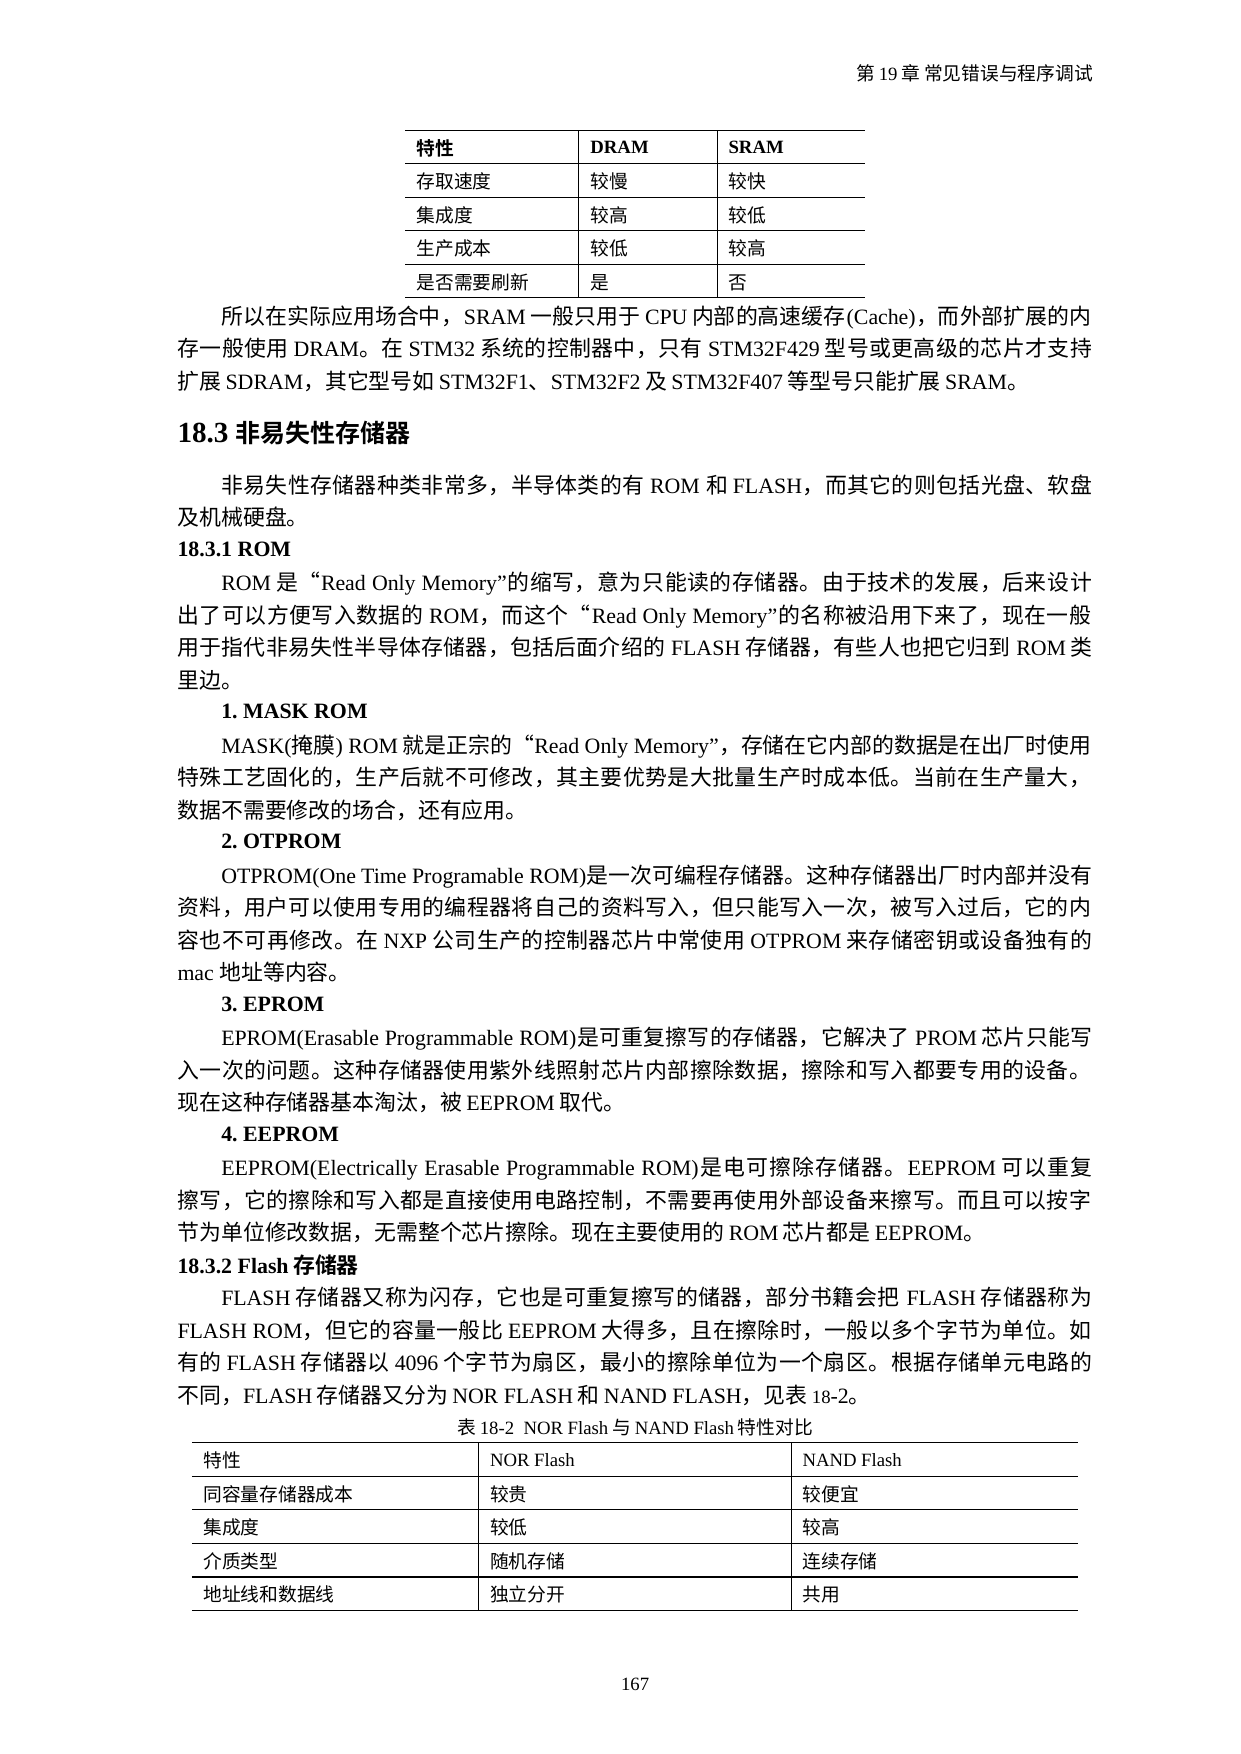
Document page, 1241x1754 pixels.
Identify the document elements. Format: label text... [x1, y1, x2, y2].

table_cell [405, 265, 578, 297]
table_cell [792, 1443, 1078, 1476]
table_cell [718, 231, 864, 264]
subtitle ROM [177, 532, 1092, 565]
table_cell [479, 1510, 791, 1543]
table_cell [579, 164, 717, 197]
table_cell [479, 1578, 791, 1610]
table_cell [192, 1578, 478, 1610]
list EPROM [221, 987, 1092, 1020]
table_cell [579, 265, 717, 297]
text ROM是“Read Only Memory”的缩写，意为只能读的存储器。由于技术的发展，后来设计出了可以方便写入数据的ROM，而这个“Read Only Memory”的名称被沿用下来了，现在一般用于指代非易失性半导体存储器，包括后面介绍的FLASH存储器，有些人也把它归到ROM类里边。 [177, 565, 1092, 695]
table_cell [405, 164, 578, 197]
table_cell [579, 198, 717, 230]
text EPROM(Erasable Programmable ROM)是可重复擦写的存储器，它解决了PROM芯片只能写入一次的问题。这种存储器使用紫外线照射芯片内部擦除数据，擦除和写入都要专用的设备。现在这种存储器基本淘汰，被EEPROM取代。 [177, 1020, 1092, 1117]
subtitle Flash存储器 [177, 1247, 1092, 1280]
text 所以在实际应用场合中，SRAM一般只用于CPU内部的高速缓存(Cache)，而外部扩展的内存一般使用DRAM。在STM32系统的控制器中，只有STM32F429型号或更高级的芯片才支持扩展SDRAM，其它型号如STM32F1、STM32F2及STM32F407等型号只能扩展SRAM。 [177, 298, 1092, 396]
text 非易失性存储器种类非常多，半导体类的有ROM 和FLASH，而其它的则包括光盘、软盘及机械硬盘。 [177, 467, 1092, 532]
text EEPROM(Electrically Erasable Programmable ROM)是电可擦除存储器。EEPROM可以重复擦写，它的擦除和写入都是直接使用电路控制，不需要再使用外部设备来擦写。而且可以按字节为单位修改数据，无需整个芯片擦除。现在主要使用的ROM芯片都是EEPROM。 [177, 1150, 1092, 1247]
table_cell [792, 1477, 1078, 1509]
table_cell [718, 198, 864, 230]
text MASK(掩膜) ROM就是正宗的“Read Only Memory”，存储在它内部的数据是在出厂时使用特殊工艺固化的，生产后就不可修改，其主要优势是大批量生产时成本低。当前在生产量大，数据不需要修改的场合，还有应用。 [177, 727, 1092, 825]
list MASK ROM [221, 695, 1092, 727]
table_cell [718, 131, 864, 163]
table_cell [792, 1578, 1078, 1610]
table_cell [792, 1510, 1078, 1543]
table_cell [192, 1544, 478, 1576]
text FLASH存储器又称为闪存，它也是可重复擦写的储器，部分书籍会把FLASH存储器称为FLASH ROM，但它的容量一般比EEPROM大得多，且在擦除时，一般以多个字节为单位。如有的FLASH存储器以4096个字节为扇区，最小的擦除单位为一个扇区。根据存储单元电路的不同，FLASH存储器又分为NOR FLASH和NAND FLASH，见表18-2。 [177, 1280, 1092, 1410]
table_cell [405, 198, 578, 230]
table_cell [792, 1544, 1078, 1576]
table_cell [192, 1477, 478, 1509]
list EEPROM [221, 1117, 1092, 1150]
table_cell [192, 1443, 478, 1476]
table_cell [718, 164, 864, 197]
subtitle 非易失性存储器 [177, 399, 1092, 464]
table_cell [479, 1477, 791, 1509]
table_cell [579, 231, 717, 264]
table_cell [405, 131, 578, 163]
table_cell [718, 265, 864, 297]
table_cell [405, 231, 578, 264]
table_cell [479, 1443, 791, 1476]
text OTPROM(One Time Programable ROM)是一次可编程存储器。这种存储器出厂时内部并没有资料，用户可以使用专用的编程器将自己的资料写入，但只能写入一次，被写入过后，它的内容也不可再修改。在NXP公司生产的控制器芯片中常使用OTPROM来存储密钥或设备独有的mac 地址等内容。 [177, 857, 1092, 987]
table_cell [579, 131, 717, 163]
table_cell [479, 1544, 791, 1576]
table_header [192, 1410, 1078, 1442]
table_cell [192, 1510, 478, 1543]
list OTPROM [221, 825, 1092, 857]
